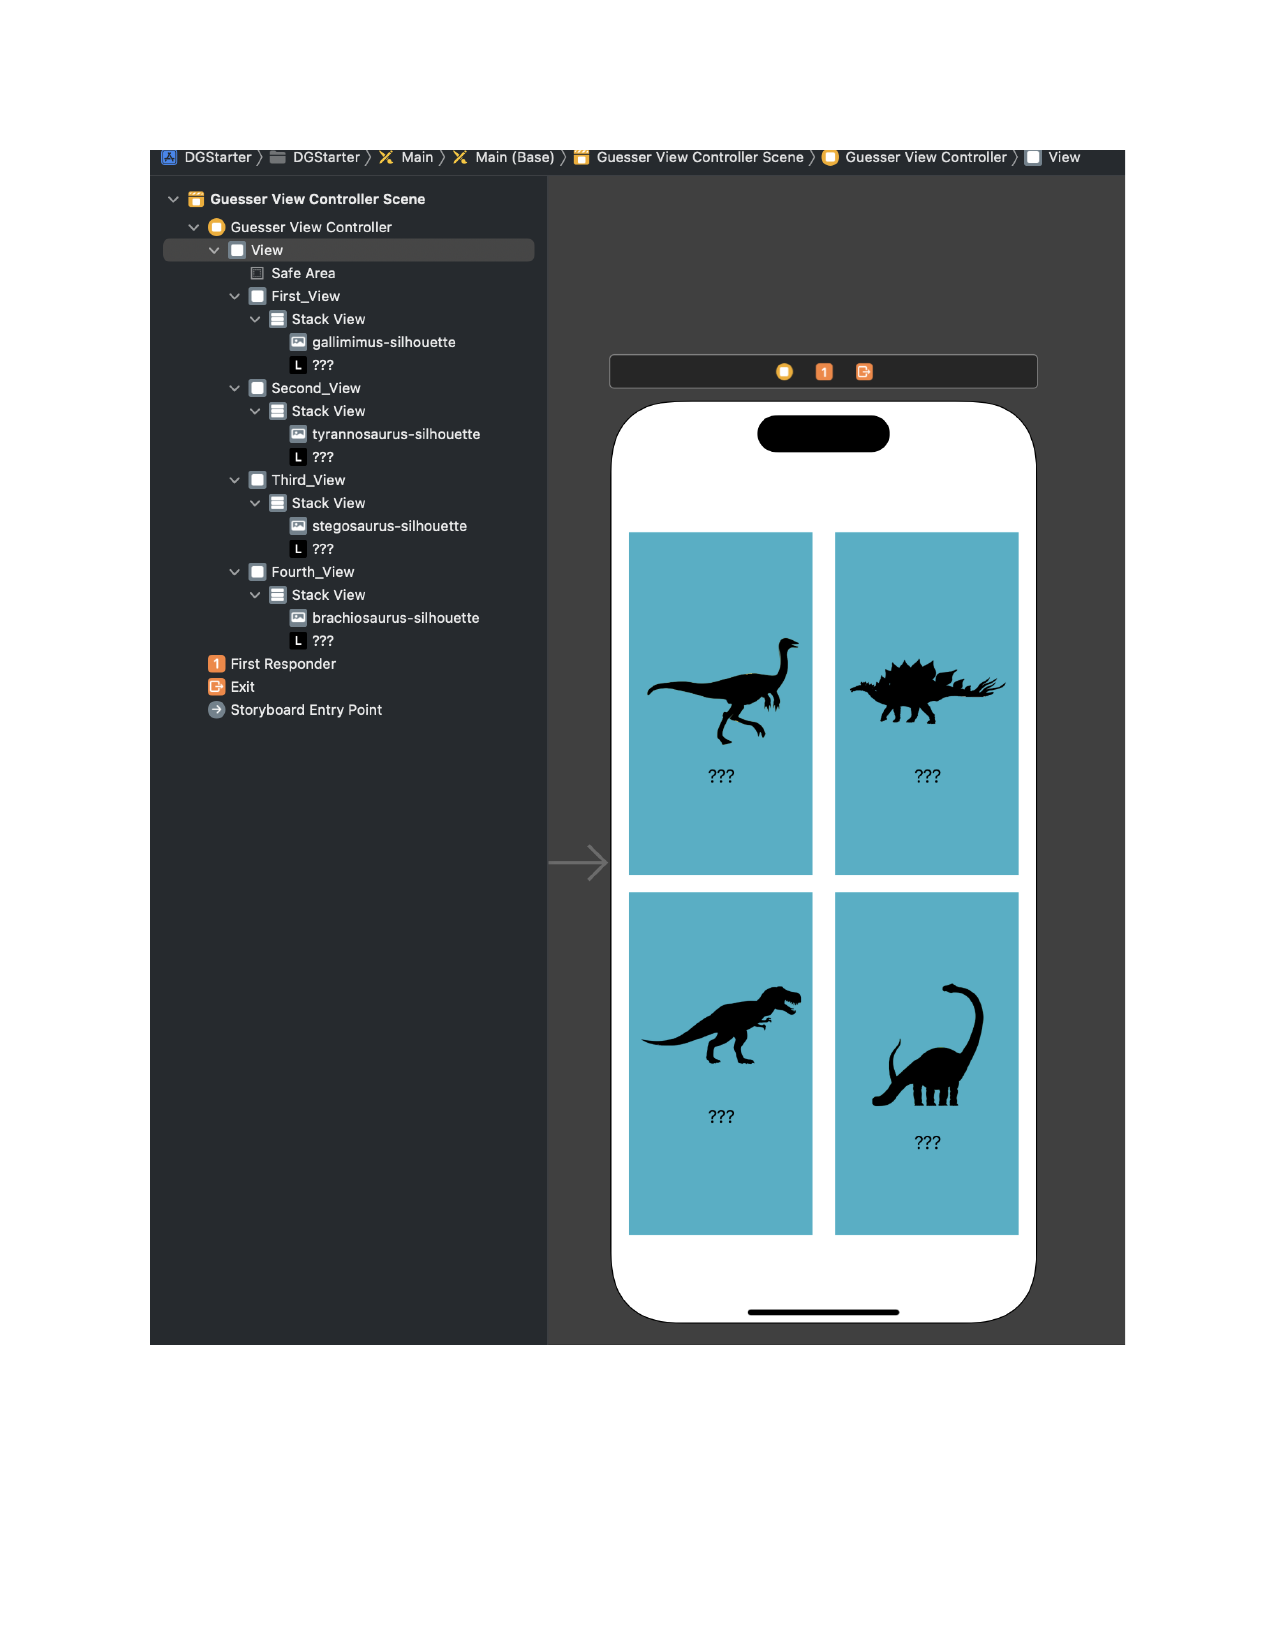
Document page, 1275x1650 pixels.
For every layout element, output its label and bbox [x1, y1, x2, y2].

picture [150, 150, 1125, 1345]
